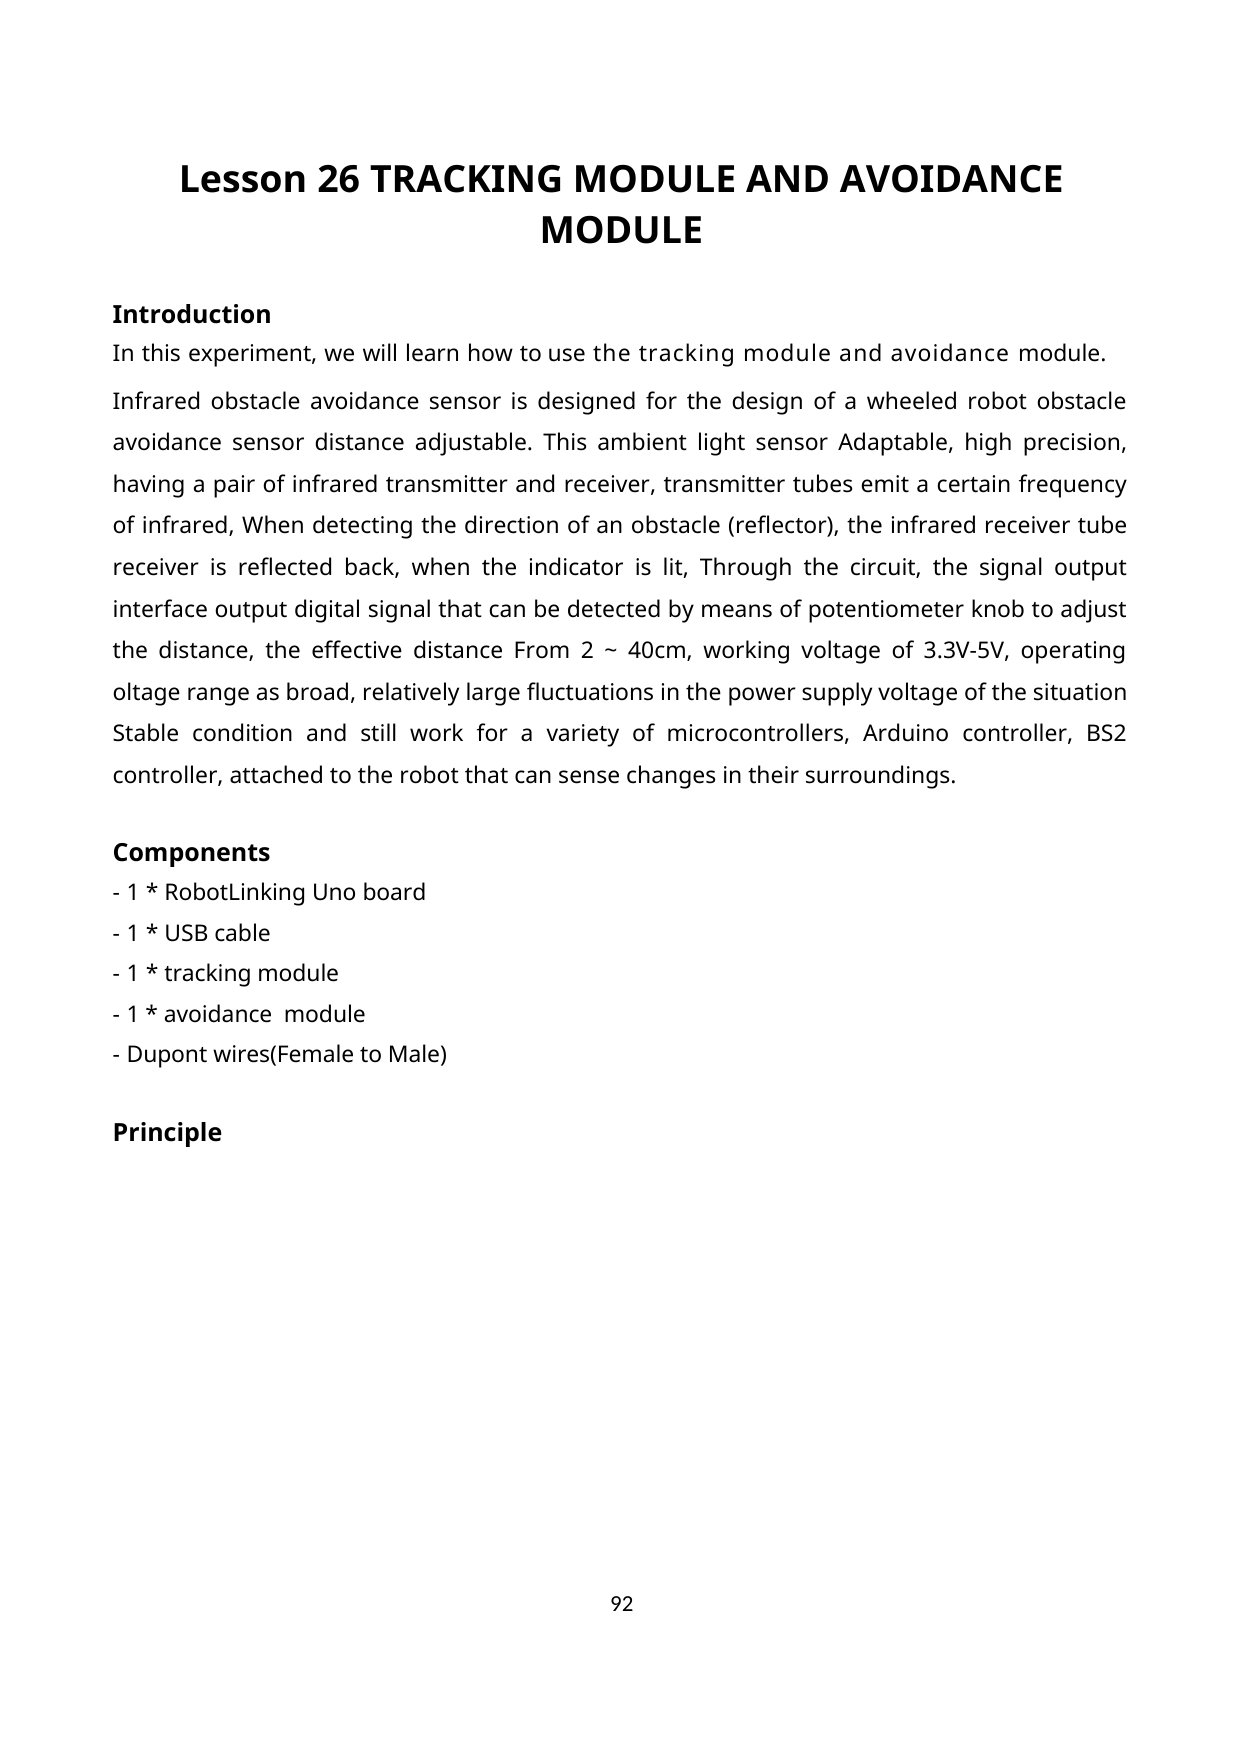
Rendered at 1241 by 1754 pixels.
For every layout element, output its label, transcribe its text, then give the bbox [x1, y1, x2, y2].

list 1 * USB cable [112, 916, 1140, 948]
subtitle Components [112, 835, 1140, 869]
list 1 * RobotLinking Uno board [112, 876, 1140, 907]
text In this experiment, we will learn how to use the tracking module and avoidance module. [112, 337, 1128, 368]
list 1 * avoidance module [112, 998, 1140, 1029]
subtitle Lesson 26 TRACKING MODULE AND AVOIDANCE MODULE [102, 152, 1140, 254]
text Infrared obstacle avoidance sensor is designed for the design of a wheeled robot obstacle avoidance sensor distance adjustable. This ambient light sensor Adaptable, high precision, having a pair of infrared transmitter and receiver, transmitter tubes emit a certain frequency of infrared, When detecting the direction of an obstacle (reflector), the infrared receiver tube receiver is reflected back, when the indicator is lit, Through the circuit, the signal output interface output digital signal that can be detected by means of potentiometer knob to adjust the distance, the effective distance From 2 ~ 40cm, working voltage of 3.3V-5V, operating oltage range as broad, relatively large fluctuations in the power supply voltage of the situation Stable condition and still work for a variety of microcontrollers, Arduino controller, BS2 controller, attached to the robot that can sense changes in their surroundings. [112, 385, 1128, 790]
subtitle Principle [112, 1114, 1140, 1148]
list Dupont wires(Female to Male) [112, 1038, 1140, 1069]
subtitle Introduction [112, 296, 1140, 330]
list 1 * tracking module [112, 957, 1140, 988]
